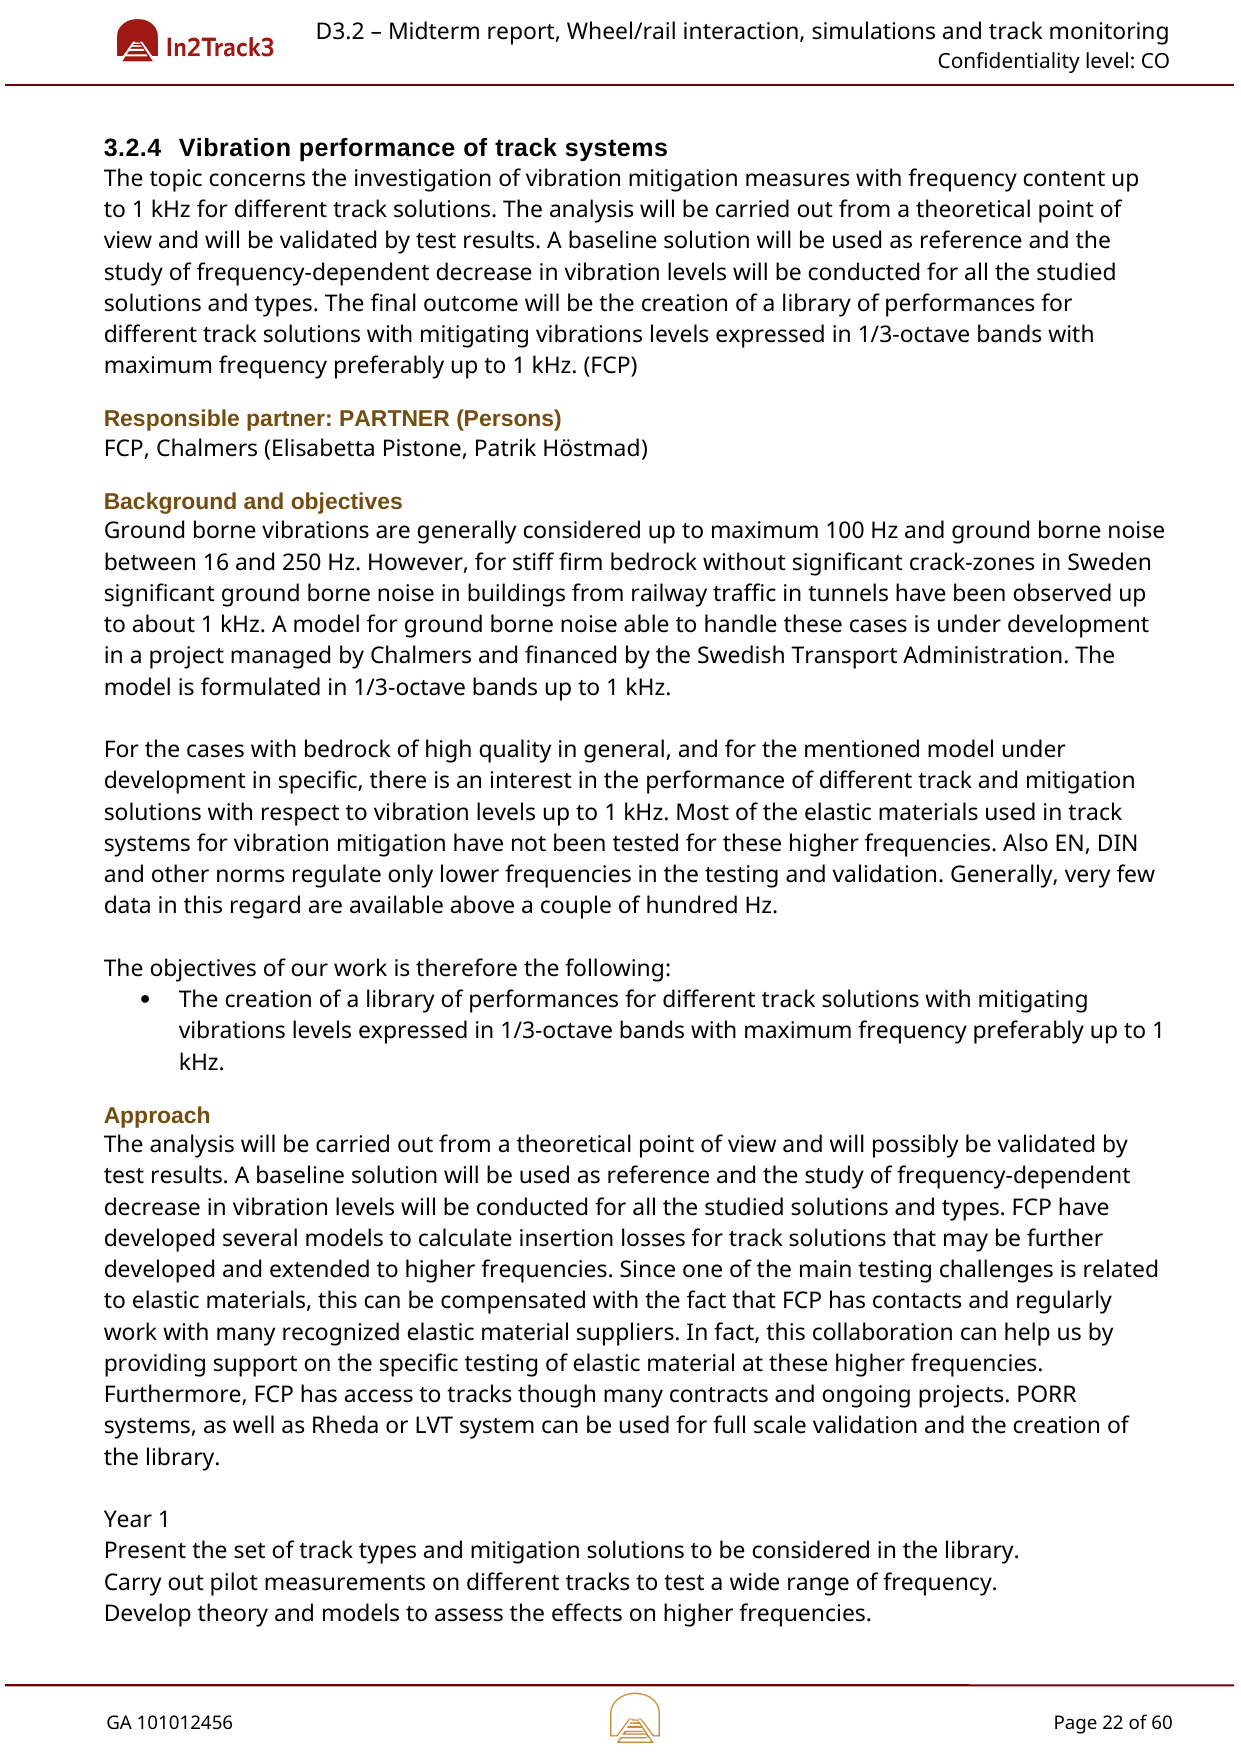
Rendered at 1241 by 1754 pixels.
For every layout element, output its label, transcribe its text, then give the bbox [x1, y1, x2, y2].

text The analysis will be carried out from a theoretical point of view and will possibly be validated by test results. A baseline solution will be used as reference and the study of frequency-dependent decrease in vibration levels will be conducted for all the studied solutions and types. FCP have developed several models to calculate insertion losses for track solutions that may be further developed and extended to higher frequencies. Since one of the main testing challenges is related to elastic materials, this can be compensated with the fact that FCP has contacts and regularly work with many recognized elastic material suppliers. In fact, this collaboration can help us by providing support on the specific testing of elastic material at these higher frequencies. Furthermore, FCP has access to tracks though many contracts and ongoing projects. PORR systems, as well as Rheda or LVT system can be used for full scale validation and the creation of the library. [103, 1128, 1167, 1472]
text The objectives of our work is therefore the following: [103, 952, 1167, 983]
subtitle Vibration performance of track systems [103, 133, 1167, 162]
text Ground borne vibrations are generally considered up to maximum 100 Hz and ground borne noise between 16 and 250 Hz. However, for stiff firm bedrock without significant crack-zones in Sweden significant ground borne noise in buildings from railway traffic in tunnels have been observed up to about 1 kHz. A model for ground borne noise able to handle these cases is under development in a project managed by Chalmers and financed by the Swedish Transport Administration. The model is formulated in 1/3-octave bands up to 1 kHz. [103, 514, 1167, 702]
subtitle Responsible partner: PARTNER (Persons) [103, 405, 1167, 432]
subtitle Background and objectives [103, 488, 1167, 514]
text Present the set of track types and mitigation solutions to be considered in the library. [103, 1534, 1167, 1566]
text The topic concerns the investigation of vibration mitigation measures with frequency content up to 1 kHz for different track solutions. The analysis will be carried out from a theoretical point of view and will be validated by test results. A baseline solution will be used as reference and the study of frequency-dependent decrease in vibration levels will be conducted for all the studied solutions and types. The final outcome will be the creation of a library of performances for different track solutions with mitigating vibrations levels expressed in 1/3-octave bands with maximum frequency preferably up to 1 kHz. (FCP) [103, 162, 1167, 380]
list The creation of a library of performances for different track solutions with mitigating vibrations levels expressed in 1/3-octave bands with maximum frequency preferably up to 1 kHz. [141, 983, 1167, 1077]
text Develop theory and models to assess the effects on higher frequencies. [103, 1597, 1167, 1628]
text Carry out pilot measurements on different tracks to test a wide range of frequency. [103, 1566, 1167, 1597]
picture [114, 14, 276, 65]
text FCP, Chalmers (Elisabetta Pistone, Patrik Höstmad) [103, 432, 1167, 463]
text Year 1 [103, 1503, 1167, 1534]
subtitle Approach [103, 1102, 1167, 1128]
text For the cases with bedrock of high quality in general, and for the mentioned model under development in specific, there is an interest in the performance of different track and mitigation solutions with respect to vibration levels up to 1 kHz. Most of the elastic materials used in track systems for vibration mitigation have not been tested for these higher frequencies. Also EN, DIN and other norms regulate only lower frequencies in the testing and validation. Generally, very few data in this regard are available above a couple of hundred Hz. [103, 733, 1167, 921]
